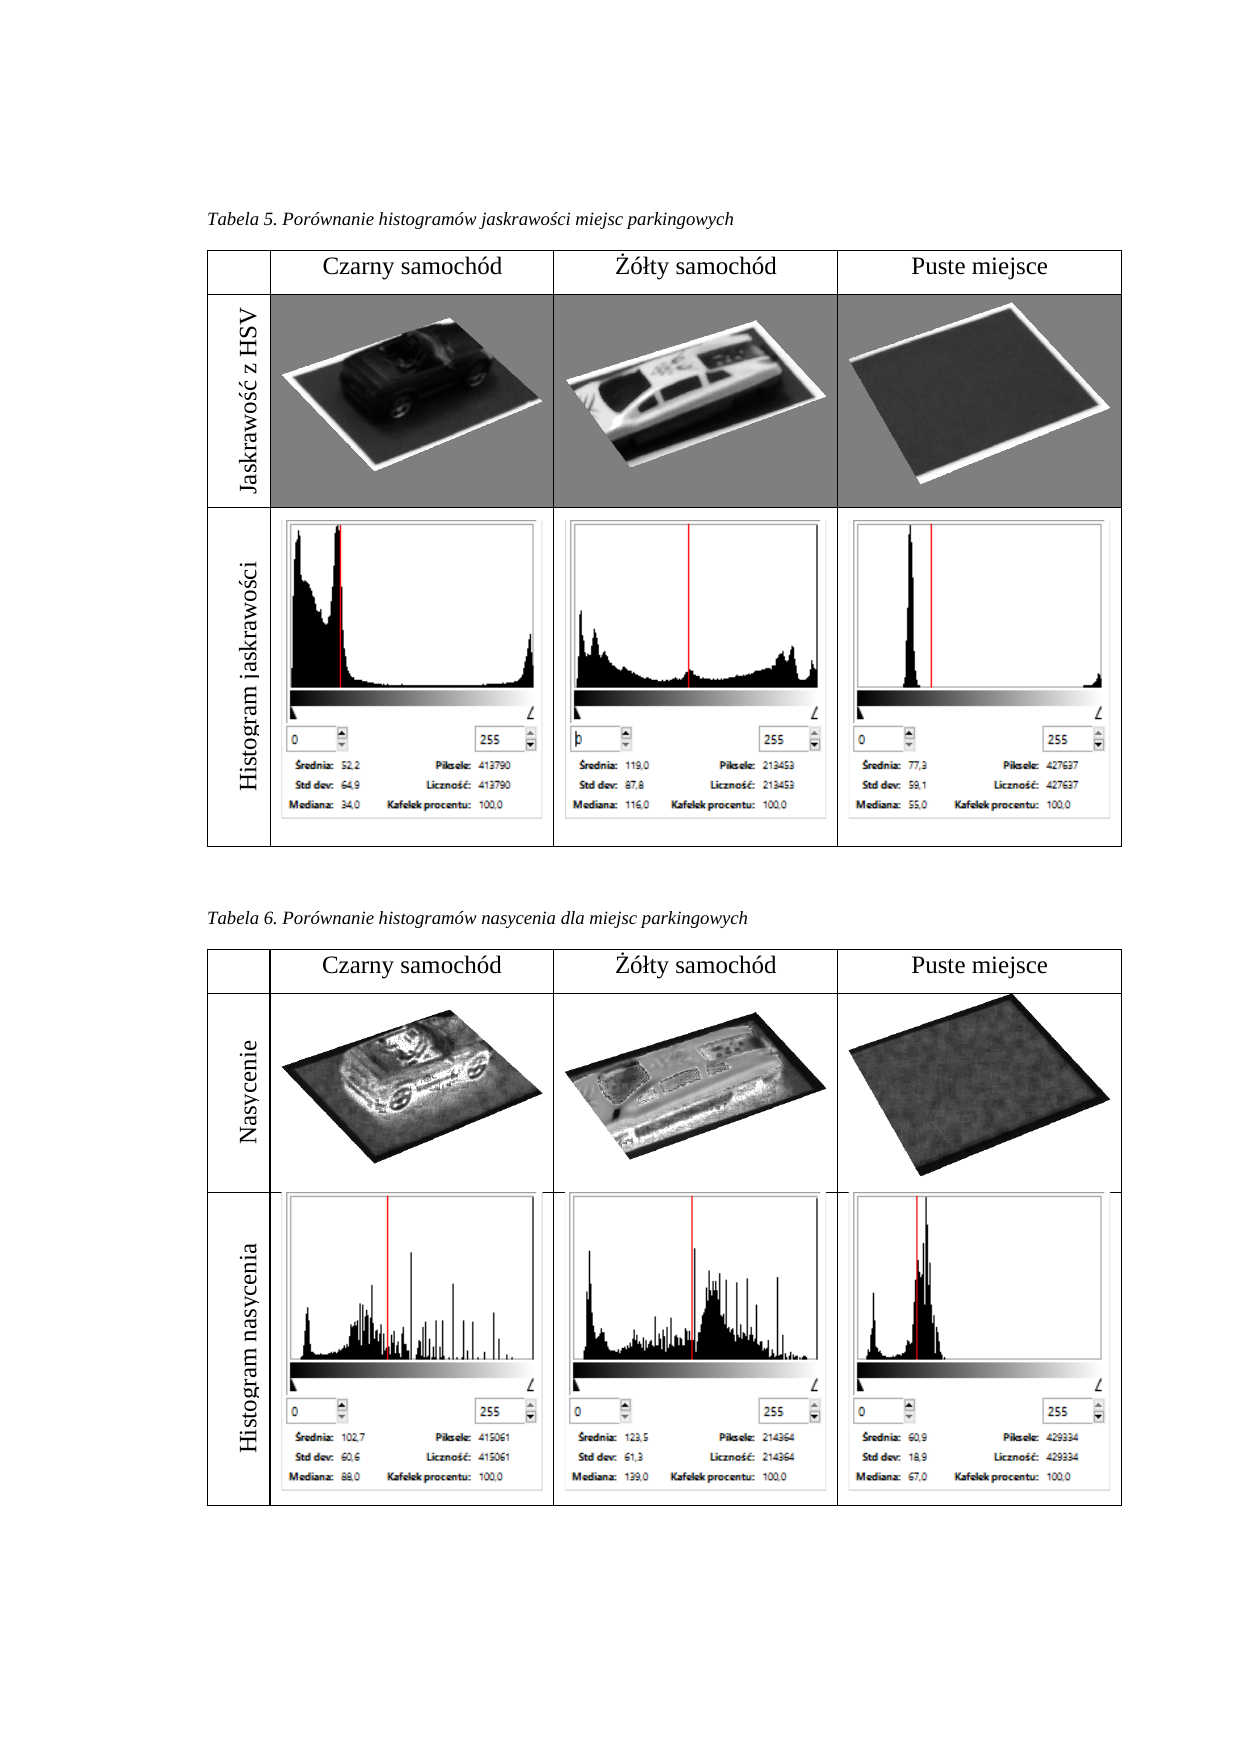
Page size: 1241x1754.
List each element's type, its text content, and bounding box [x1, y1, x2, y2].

table_header Żółty samochód [554, 950, 837, 993]
table_cell Histogram jaskrawości [208, 508, 270, 846]
table_cell [271, 1193, 553, 1505]
picture [564, 1012, 827, 1160]
table_cell [554, 1193, 837, 1505]
table_header Puste miejsce [838, 950, 1121, 993]
table_cell Jaskrawość z HSV [208, 295, 270, 507]
table_cell [554, 295, 837, 507]
table_header [208, 251, 270, 294]
table_header Czarny samochód [271, 950, 553, 993]
picture [848, 994, 1111, 1178]
picture [281, 1192, 543, 1491]
table_cell Nasycenie [208, 994, 269, 1192]
table_cell Histogram nasycenia [208, 1193, 269, 1505]
table_cell [838, 1193, 1121, 1505]
picture [281, 316, 543, 472]
table_cell [838, 295, 1121, 507]
picture [565, 520, 827, 819]
table_cell [838, 508, 1121, 846]
table_header [208, 950, 269, 993]
picture [848, 520, 1111, 819]
picture [848, 302, 1111, 486]
table_header Czarny samochód [271, 251, 553, 294]
picture [281, 1008, 543, 1164]
table_cell [271, 508, 553, 846]
table_header Żółty samochód [554, 251, 837, 294]
table_header Puste miejsce [838, 251, 1121, 294]
picture [565, 320, 827, 468]
table_cell [554, 508, 837, 846]
table_cell [838, 994, 1121, 1192]
picture [564, 1192, 827, 1491]
table_cell [271, 295, 553, 507]
picture [848, 1192, 1111, 1491]
picture [281, 520, 543, 819]
table_cell [271, 994, 553, 1192]
table_cell [554, 994, 837, 1192]
